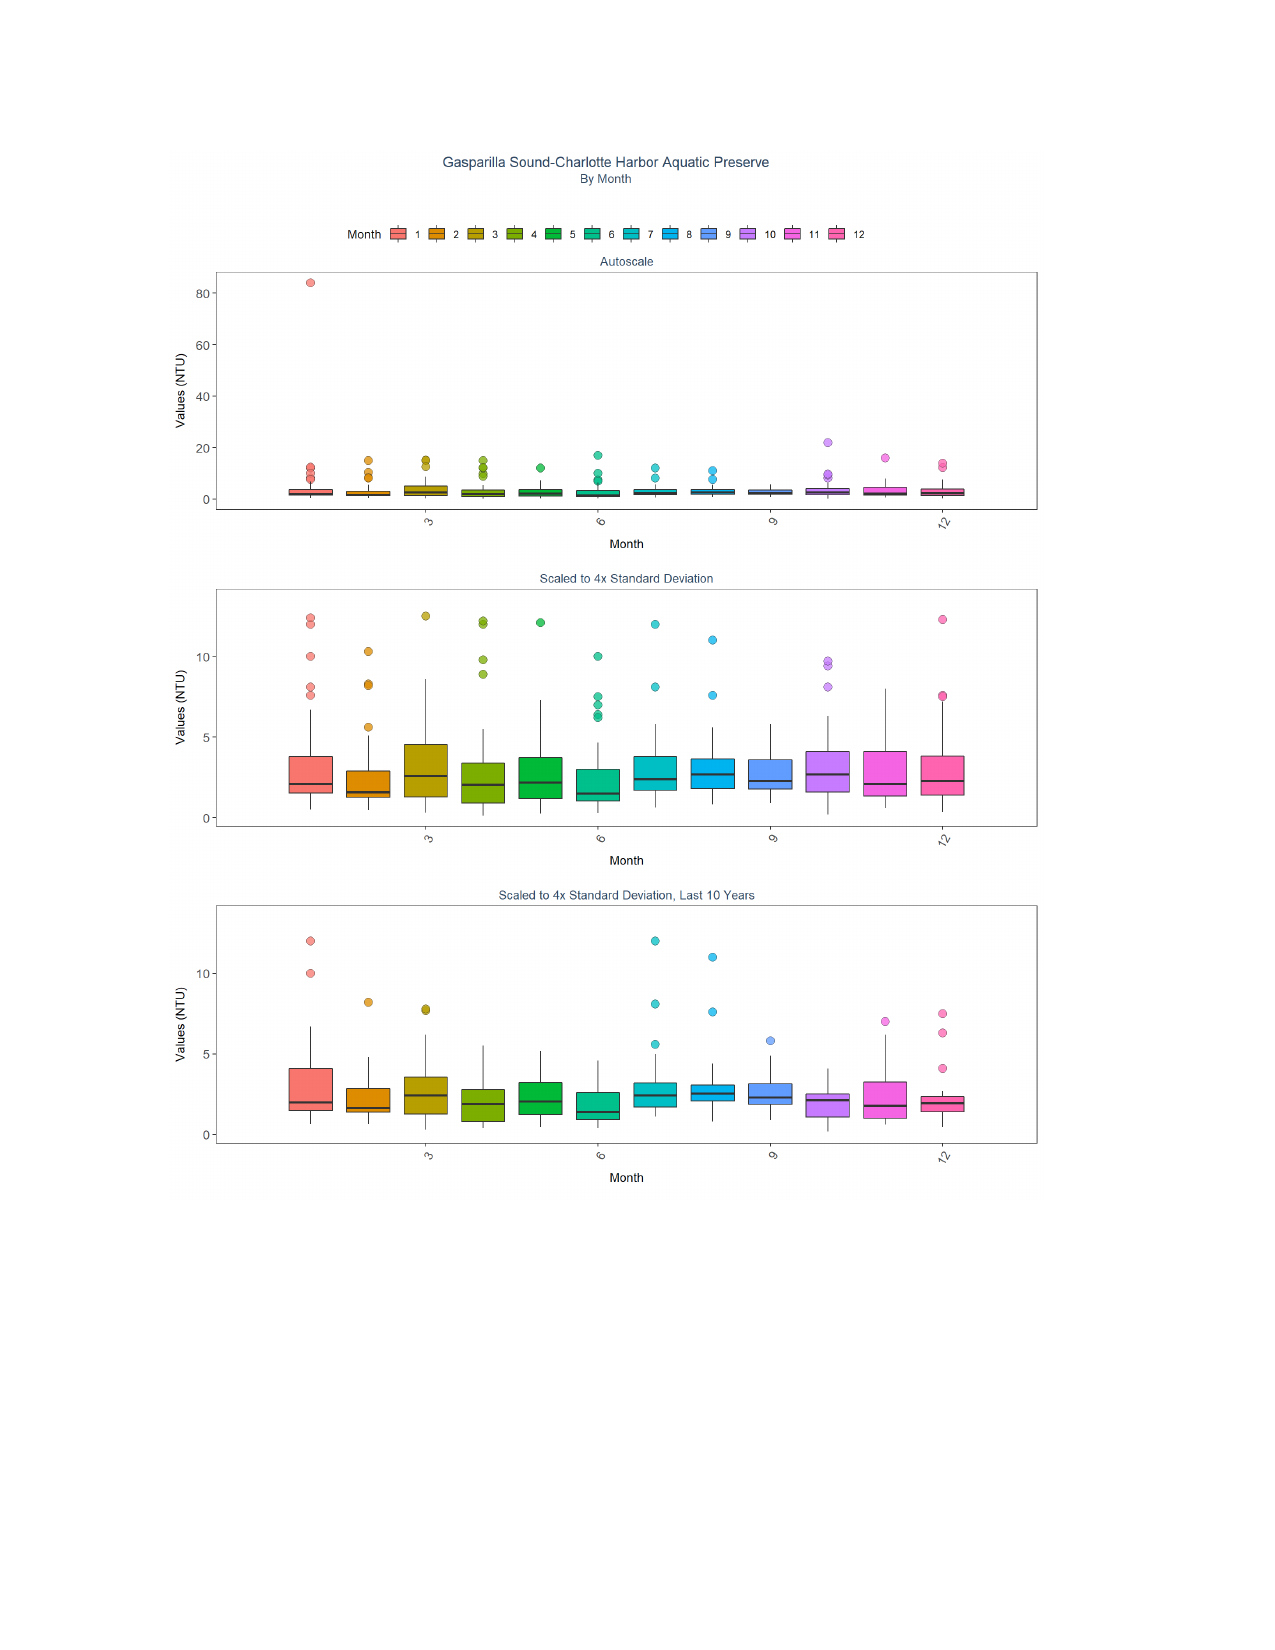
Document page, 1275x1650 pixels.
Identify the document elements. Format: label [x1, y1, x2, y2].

picture [168, 150, 1044, 1200]
